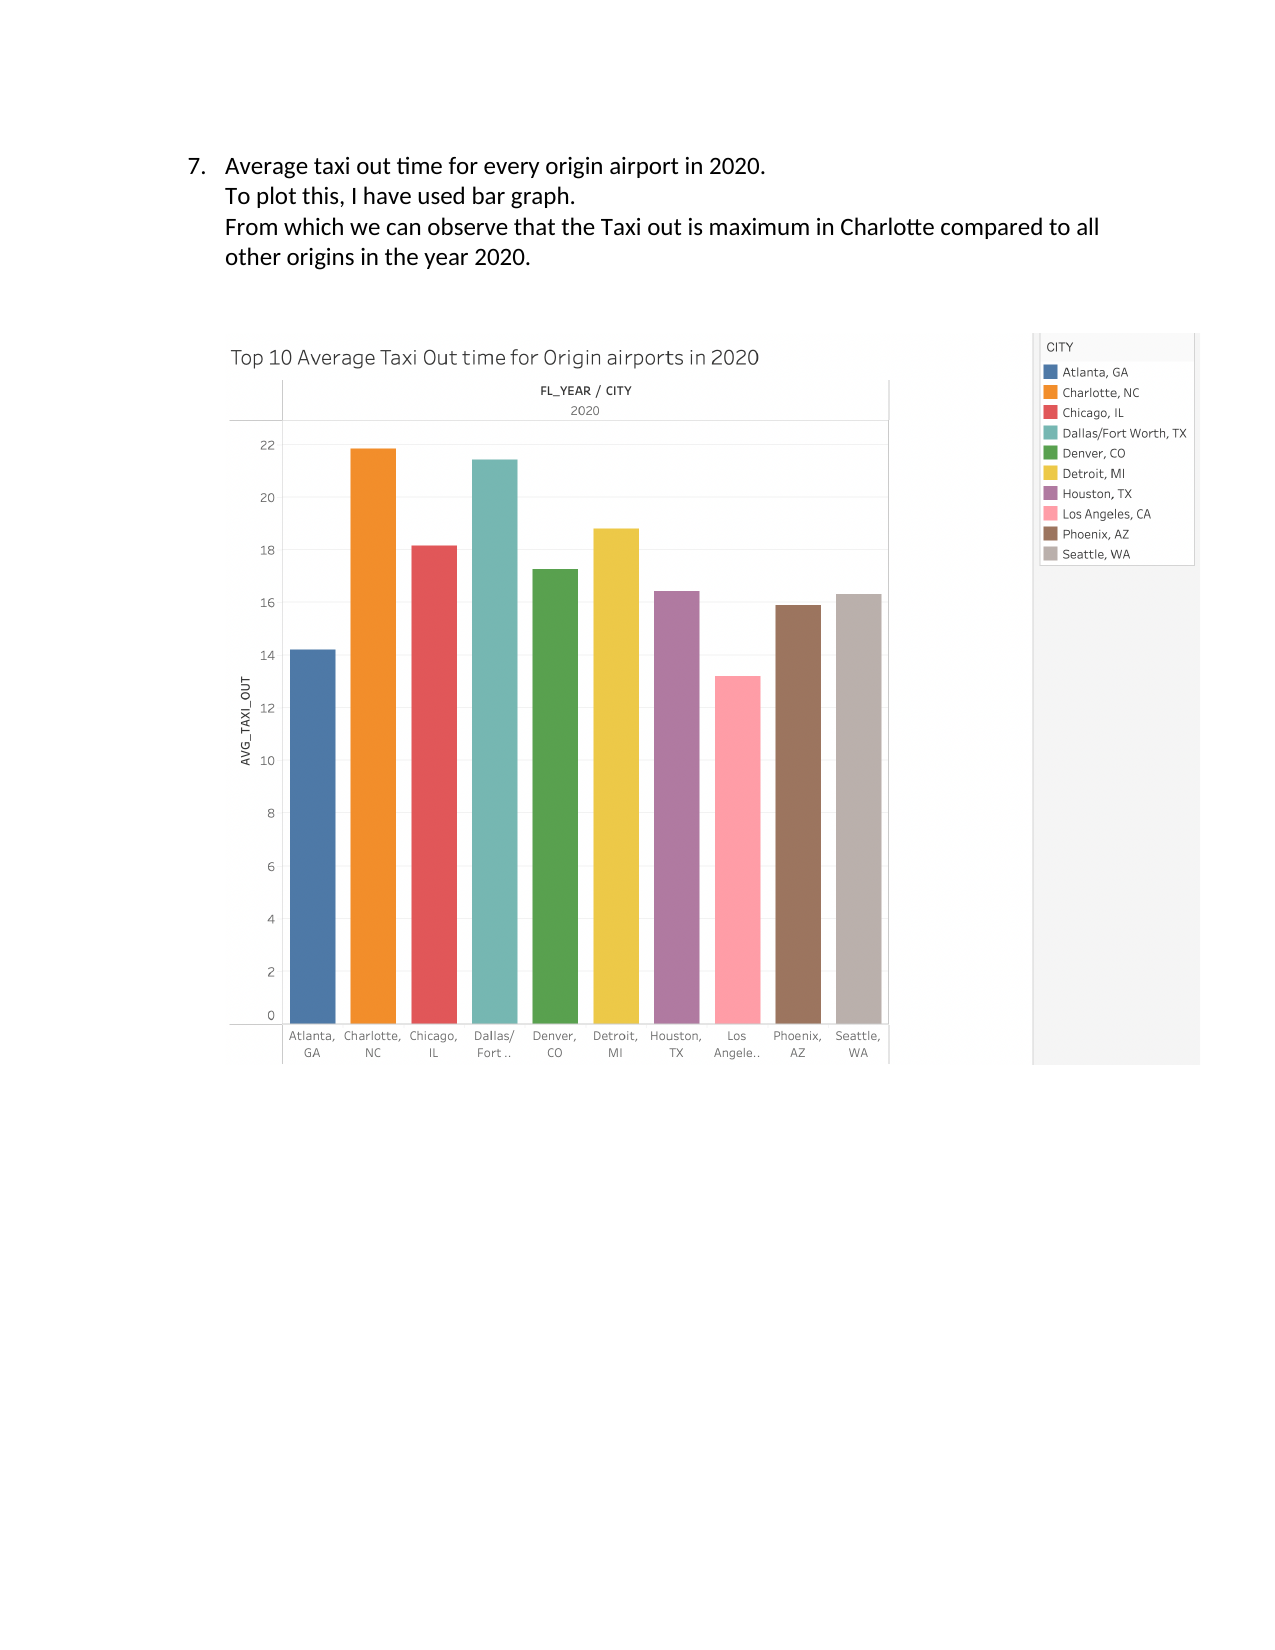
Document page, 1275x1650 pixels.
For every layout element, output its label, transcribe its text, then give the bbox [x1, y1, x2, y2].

list From which we can observe that the Taxi out is maximum in Charlotte compared to all other origins in the year 2020. [225, 211, 1125, 272]
picture [225, 333, 1200, 1065]
list Average taxi out time for every origin airport in 2020. [187, 150, 1125, 181]
list To plot this, I have used bar graph. [225, 181, 1125, 211]
